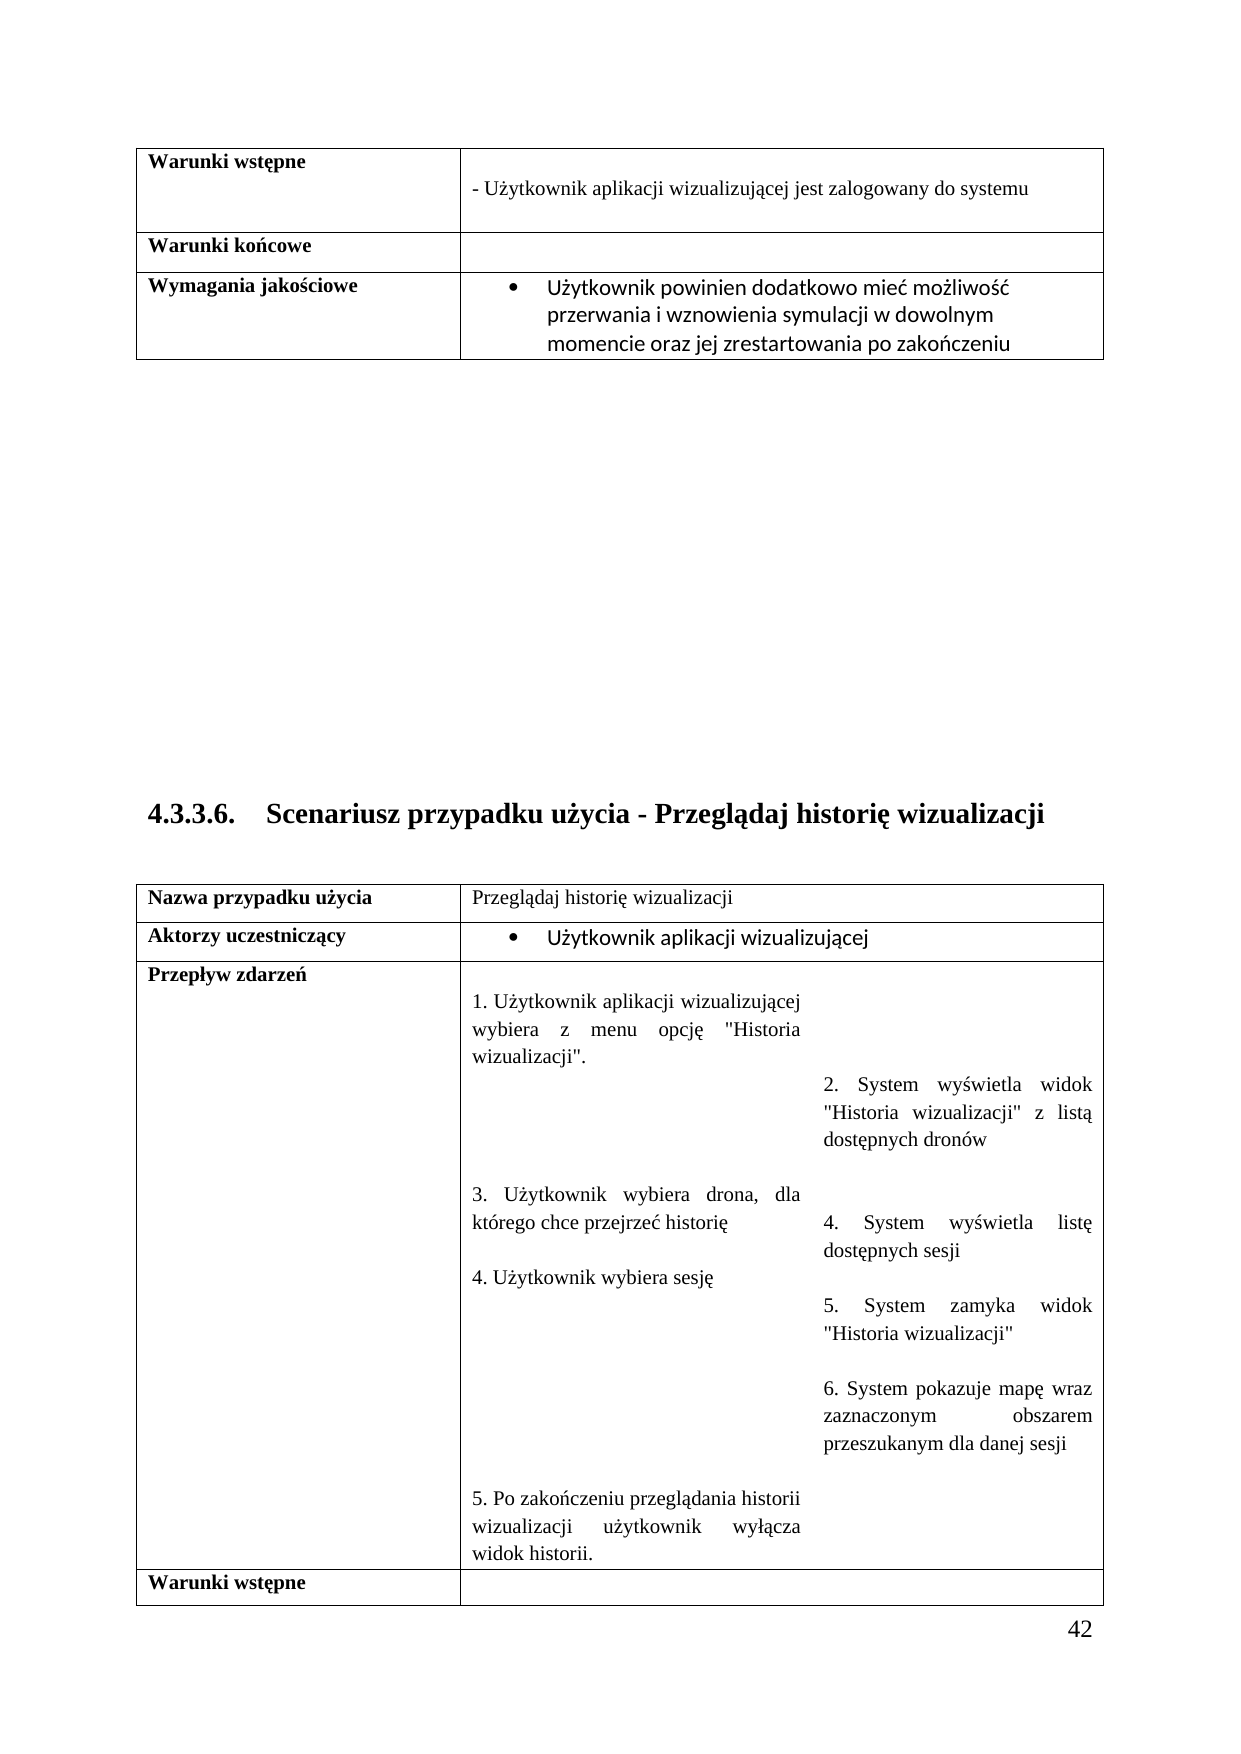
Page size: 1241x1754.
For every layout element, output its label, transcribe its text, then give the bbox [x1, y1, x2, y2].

table_cell [461, 233, 1103, 272]
table_cell Warunki wstępne [137, 1570, 460, 1605]
table_cell Użytkownik powinien dodatkowo mieć możliwość przerwania i wznowienia symulacji w dowolnym momencie oraz jej zrestartowania po zakończeniu [461, 273, 1103, 359]
table_cell Warunki wstępne [137, 149, 460, 232]
table_cell Warunki końcowe [137, 233, 460, 272]
table_header Nazwa przypadku użycia [137, 885, 460, 922]
table_cell - Użytkownik aplikacji wizualizującej jest zalogowany do systemu [461, 149, 1103, 232]
table_cell 2. System wyświetla widok "Historia wizualizacji" z listą dostępnych dronów 4. System wyświetla listę dostępnych sesji 5. System zamyka widok "Historia wizualizacji" 6. System pokazuje mapę wraz zaznaczonym obszarem przeszukanym dla danej sesji [812, 962, 1103, 1569]
table_cell Użytkownik aplikacji wizualizującej [461, 923, 1103, 961]
table_cell Wymagania jakościowe [137, 273, 460, 359]
subtitle Scenariusz przypadku użycia - Przeglądaj historię wizualizacji [148, 796, 1092, 829]
table_cell Przepływ zdarzeń [137, 962, 460, 1569]
table_cell 1. Użytkownik aplikacji wizualizującej wybiera z menu opcję "Historia wizualizacji". 3. Użytkownik wybiera drona, dla którego chce przejrzeć historię 4. Użytkownik wybiera sesję 5. Po zakończeniu przeglądania historii wizualizacji użytkownik wyłącza widok historii. [461, 962, 812, 1569]
table_cell Aktorzy uczestniczący [137, 923, 460, 961]
table_header Przeglądaj historię wizualizacji [461, 885, 1103, 922]
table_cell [461, 1570, 1103, 1605]
